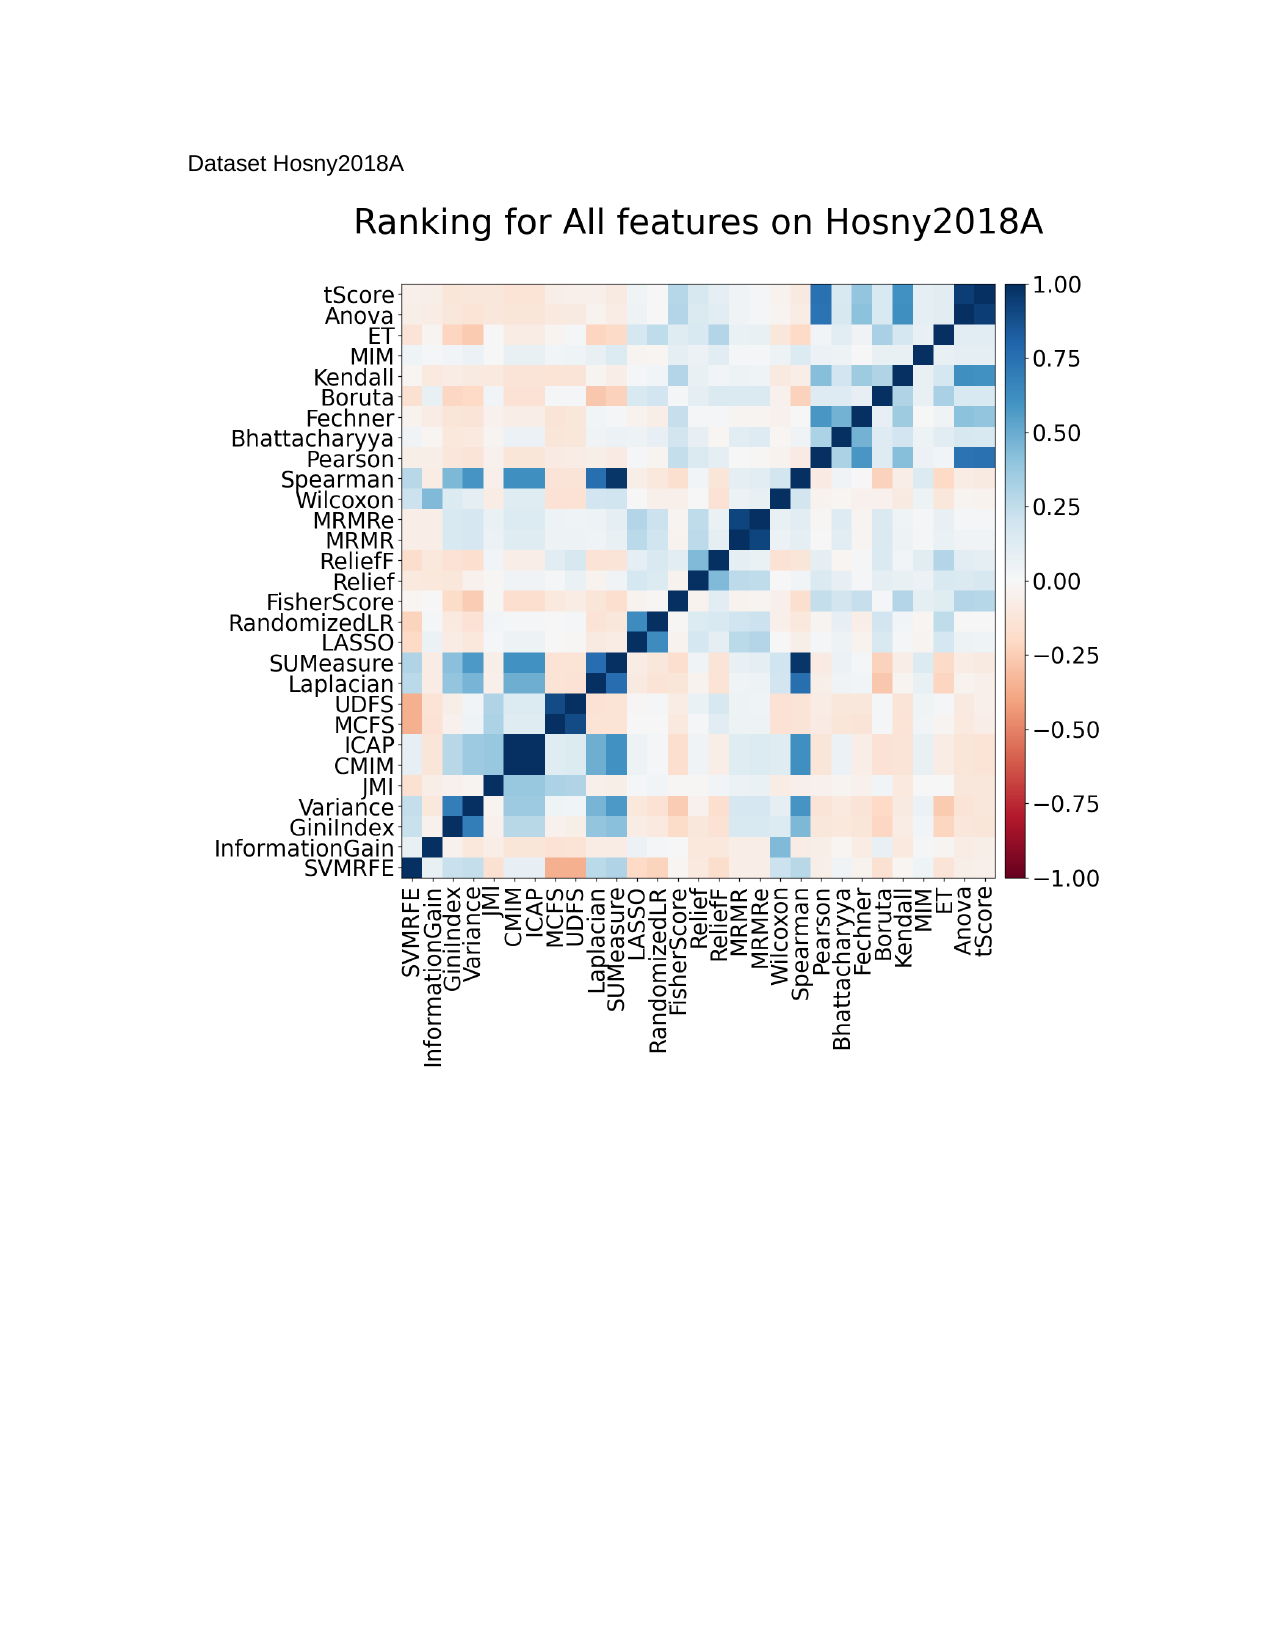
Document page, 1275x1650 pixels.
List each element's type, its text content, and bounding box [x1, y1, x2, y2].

picture [206, 201, 1107, 1073]
text Dataset Hosny2018A [187, 150, 1087, 176]
